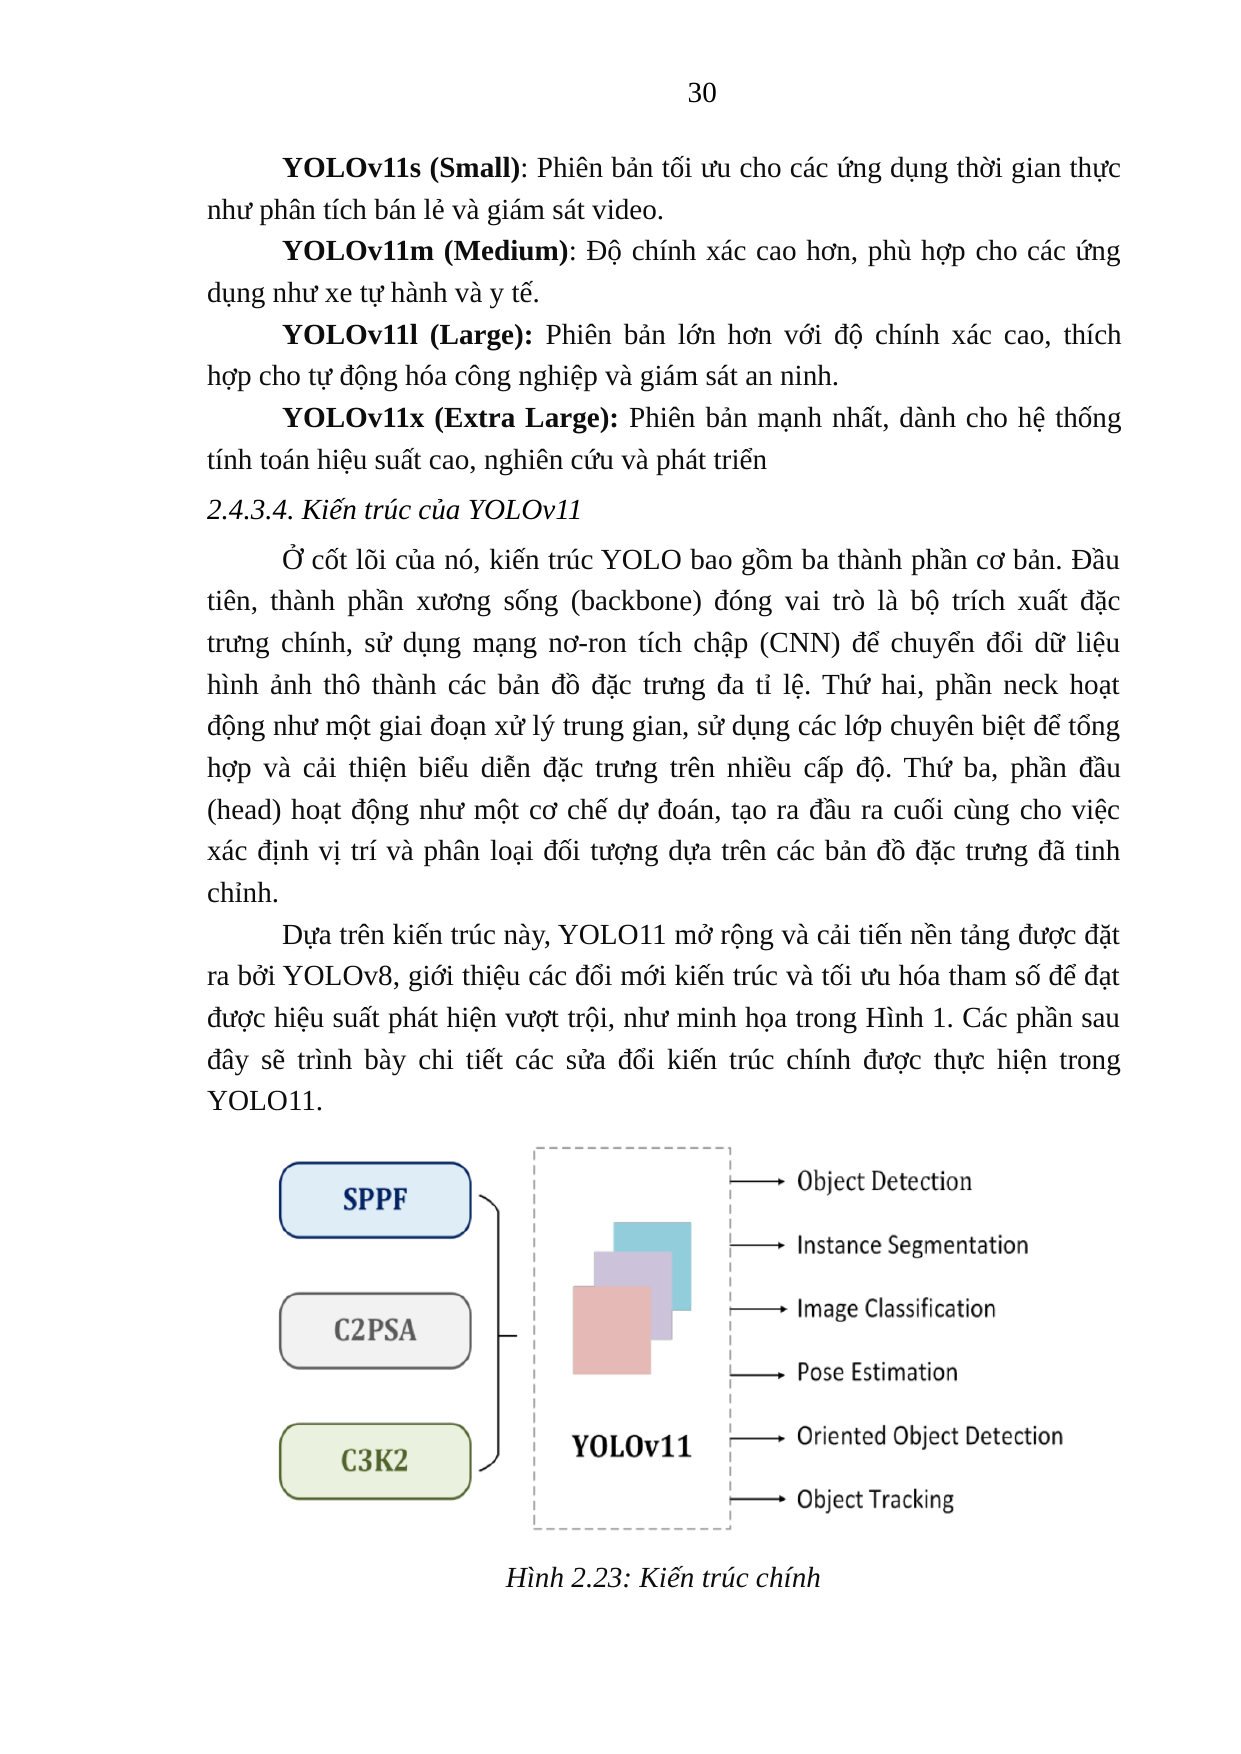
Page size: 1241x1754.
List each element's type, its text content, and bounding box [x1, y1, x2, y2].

text Hình 2.23: Kiến trúc chính [207, 1561, 1122, 1594]
subtitle 2.4.3.4. Kiến trúc của YOLOv11 [207, 484, 1122, 525]
text YOLOv11m (Medium): Độ chính xác cao hơn, phù hợp cho các ứng dụng như xe tự hành và y tế. [207, 225, 1122, 309]
text YOLOv11l (Large): Phiên bản lớn hơn với độ chính xác cao, thích hợp cho tự động hóa công nghiệp và giám sát an ninh. [207, 309, 1122, 392]
text Dựa trên kiến trúc này, YOLO11 mở rộng và cải tiến nền tảng được đặt ra bởi YOLOv8, giới thiệu các đổi mới kiến trúc và tối ưu hóa tham số để đạt được hiệu suất phát hiện vượt trội, như minh họa trong Hình 1. Các phần sau đây sẽ trình bày chi tiết các sửa đổi kiến trúc chính được thực hiện trong YOLO11. [207, 909, 1122, 1117]
text YOLOv11s (Small): Phiên bản tối ưu cho các ứng dụng thời gian thực như phân tích bán lẻ và giám sát video. [207, 142, 1122, 225]
text YOLOv11x (Extra Large): Phiên bản mạnh nhất, dành cho hệ thống tính toán hiệu suất cao, nghiên cứu và phát triển [207, 392, 1122, 475]
picture [247, 1117, 1082, 1553]
text Ở cốt lõi của nó, kiến trúc YOLO bao gồm ba thành phần cơ bản. Đầu tiên, thành phần xương sống (backbone) đóng vai trò là bộ trích xuất đặc trưng chính, sử dụng mạng nơ-ron tích chập (CNN) để chuyển đổi dữ liệu hình ảnh thô thành các bản đồ đặc trưng đa tỉ lệ. Thứ hai, phần neck hoạt động như một giai đoạn xử lý trung gian, sử dụng các lớp chuyên biệt để tổng hợp và cải thiện biểu diễn đặc trưng trên nhiều cấp độ. Thứ ba, phần đầu (head) hoạt động như một cơ chế dự đoán, tạo ra đầu ra cuối cùng cho việc xác định vị trí và phân loại đối tượng dựa trên các bản đồ đặc trưng đã tinh chỉnh. [207, 534, 1122, 909]
